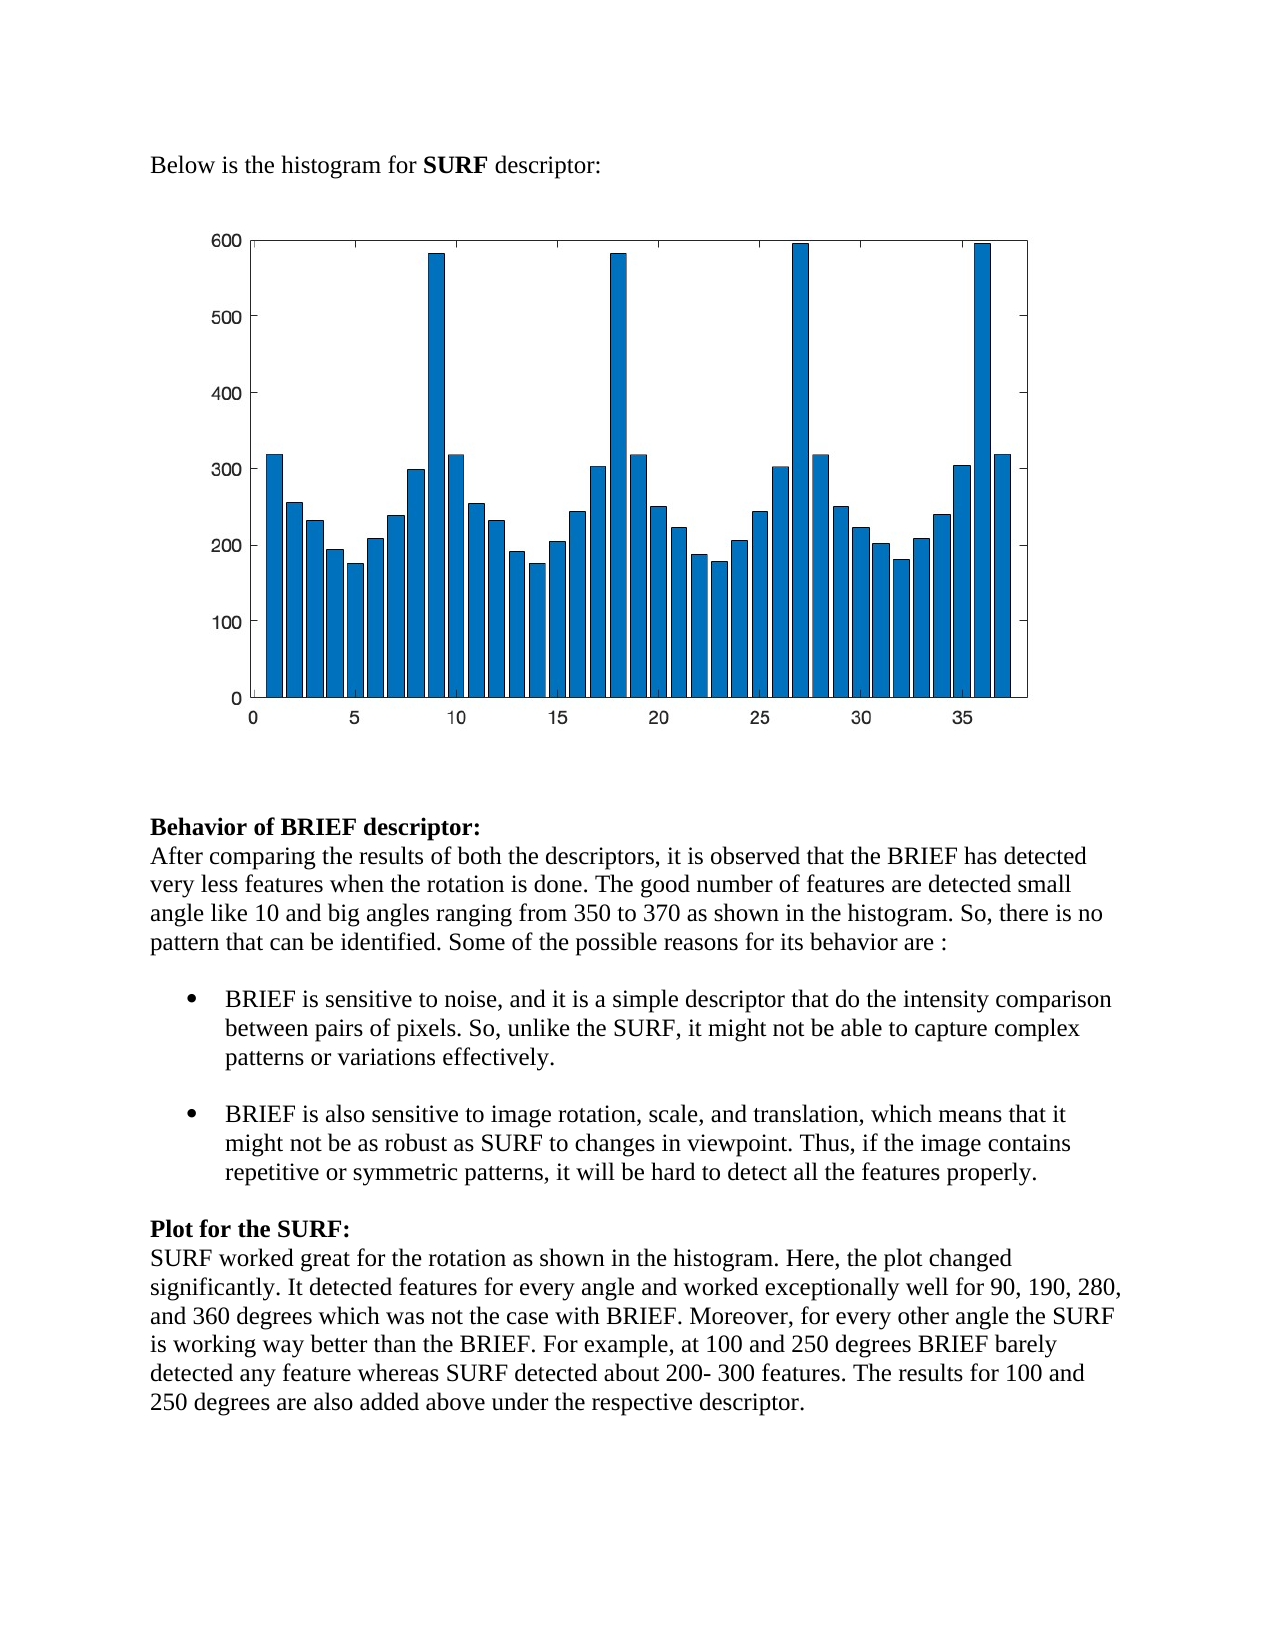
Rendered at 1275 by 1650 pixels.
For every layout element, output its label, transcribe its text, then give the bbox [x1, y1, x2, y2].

text SURF worked great for the rotation as shown in the histogram. Here, the plot changed significantly. It detected features for every angle and worked exceptionally well for 90, 190, 280, and 360 degrees which was not the case with BRIEF. Moreover, for every other angle the SURF is working way better than the BRIEF. For example, at 100 and 250 degrees BRIEF barely detected any feature whereas SURF detected about 200- 300 features. The results for 100 and 250 degrees are also added above under the respective descriptor. [150, 1243, 1125, 1416]
text Plot for the SURF: [150, 1214, 1125, 1243]
text Below is the histogram for SURF descriptor: [150, 150, 1125, 179]
list BRIEF is also sensitive to image rotation, scale, and translation, which means that it might not be as robust as SURF to changes in viewpoint. Thus, if the image contains repetitive or symmetric patterns, it will be hard to detect all the features properly. [187, 1099, 1125, 1186]
list BRIEF is sensitive to noise, and it is a simple descriptor that do the intensity comparison between pairs of pixels. So, unlike the SURF, it might not be able to capture complex patterns or variations effectively. [187, 984, 1125, 1071]
text After comparing the results of both the descriptors, it is observed that the BRIEF has detected very less features when the rotation is done. The good number of features are detected small angle like 10 and big angles ranging from 350 to 370 as shown in the histogram. So, there is no pattern that can be identified. Some of the possible reasons for its behavior are : [150, 841, 1125, 956]
picture [150, 207, 1125, 784]
text Behavior of BRIEF descriptor: [150, 812, 1125, 841]
